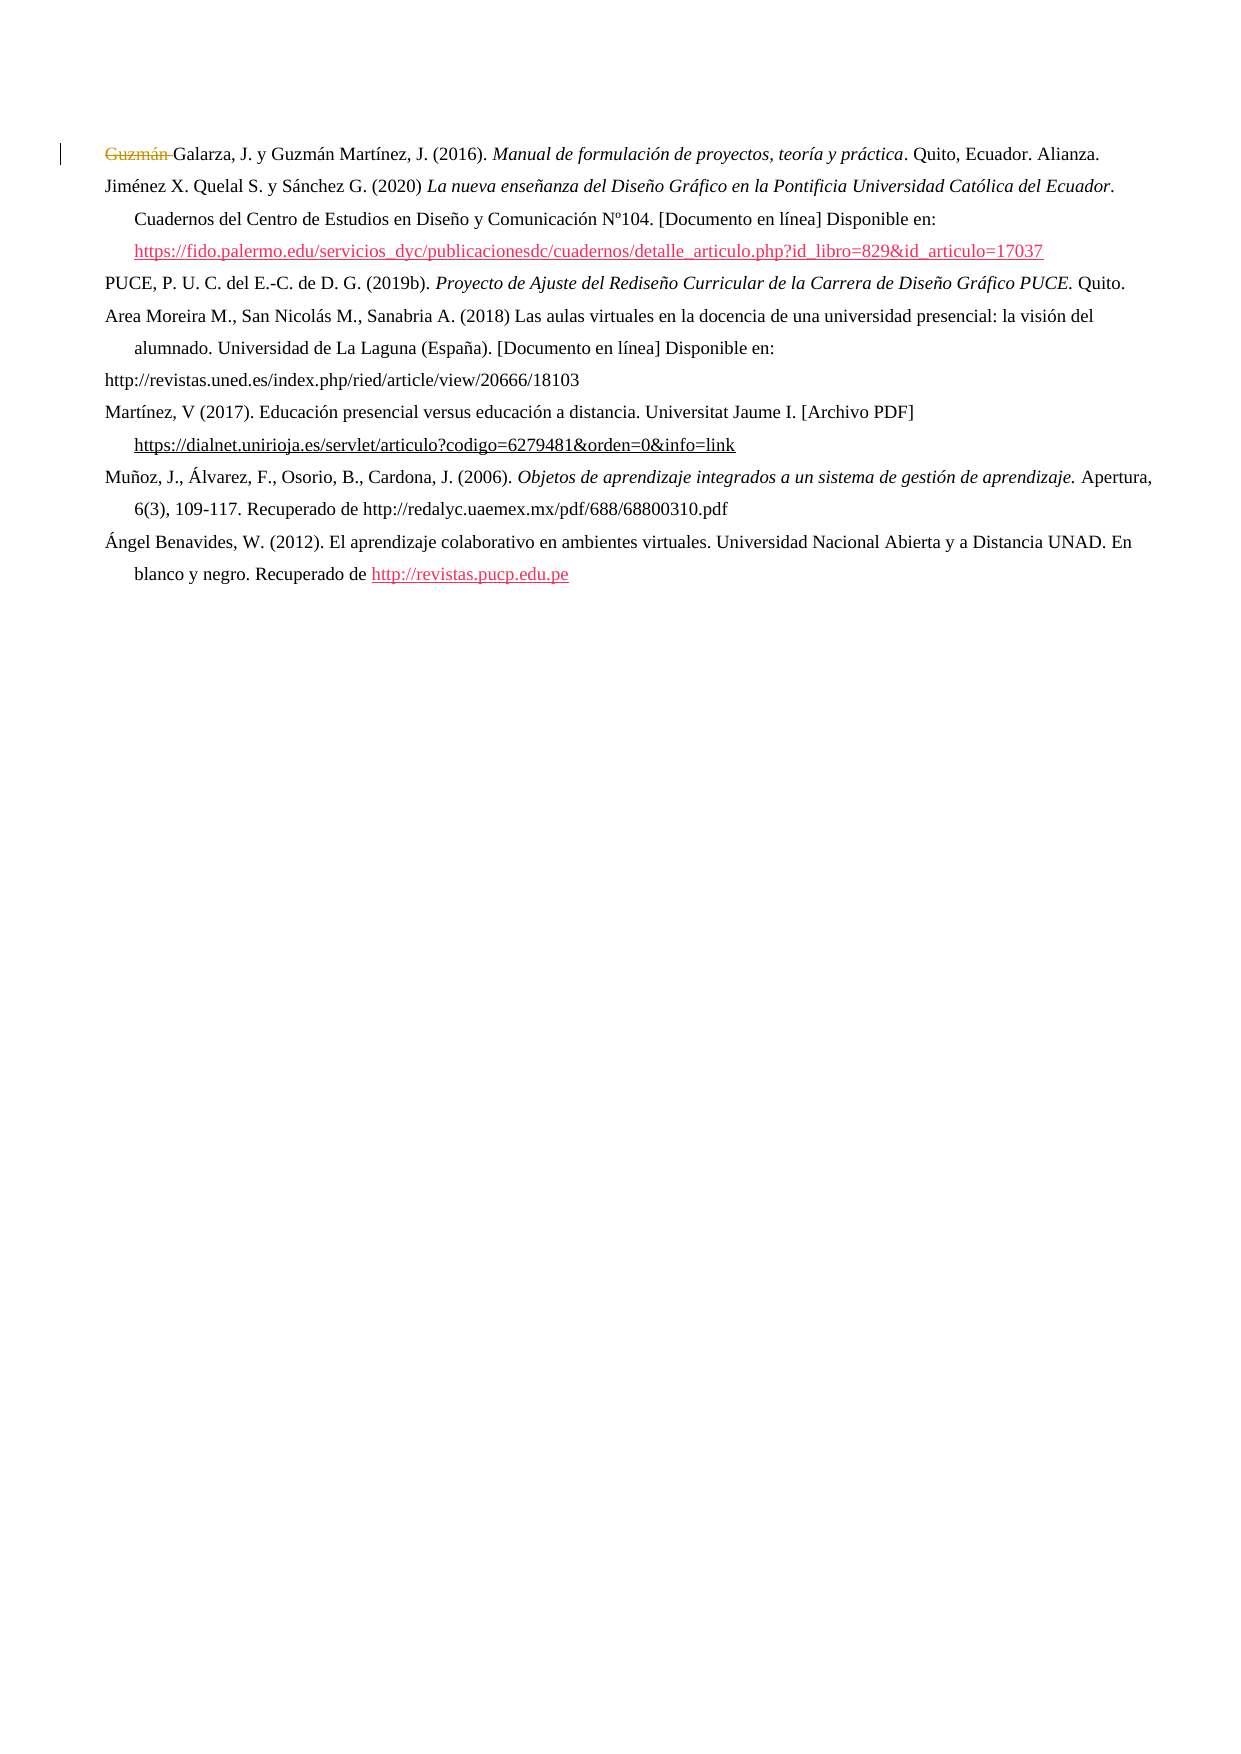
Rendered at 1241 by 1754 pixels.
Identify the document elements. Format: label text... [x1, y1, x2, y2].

text Ángel Benavides, W. (2012). El aprendizaje colaborativo en ambientes virtuales. Universidad Nacional Abierta y a Distancia UNAD. En blanco y negro. Recuperado de http://revistas.pucp.edu.pe [104, 531, 1165, 584]
text Muñoz, J., Álvarez, F., Osorio, B., Cardona, J. (2006). Objetos de aprendizaje integrados a un sistema de gestión de aprendizaje. Apertura, 6(3), 109-117. Recuperado de http://redalyc.uaemex.mx/pdf/688/68800310.pdf [104, 466, 1165, 520]
text Area Moreira M., San Nicolás M., Sanabria A. (2018) Las aulas virtuales en la docencia de una universidad presencial: la visión del alumnado. Universidad de La Laguna (España). [Documento en línea] Disponible en: [104, 304, 1165, 358]
text http://revistas.uned.es/index.php/ried/article/view/20666/18103 [104, 369, 1165, 391]
text Galarza, J. y Guzmán Martínez, J. (2016). Manual de formulación de proyectos, teoría y práctica. Quito, Ecuador. Alianza. [104, 143, 1165, 165]
text Jiménez X. Quelal S. y Sánchez G. (2020) La nueva enseñanza del Diseño Gráfico en la Pontificia Universidad Católica del Ecuador. Cuadernos del Centro de Estudios en Diseño y Comunicación Nº104. [Documento en línea] Disponible en: https://fido.palermo.edu/servicios_dyc/publicacionesdc/cuadernos/detalle_articulo.php?id_libro=829&id_articulo=17037 [104, 175, 1165, 262]
text Martínez, V (2017). Educación presencial versus educación a distancia. Universitat Jaume I. [Archivo PDF] https://dialnet.unirioja.es/servlet/articulo?codigo=6279481&orden=0&info=link [104, 401, 1165, 455]
text PUCE, P. U. C. del E.-C. de D. G. (2019b). Proyecto de Ajuste del Rediseño Curricular de la Carrera de Diseño Gráfico PUCE. Quito. [104, 272, 1165, 294]
